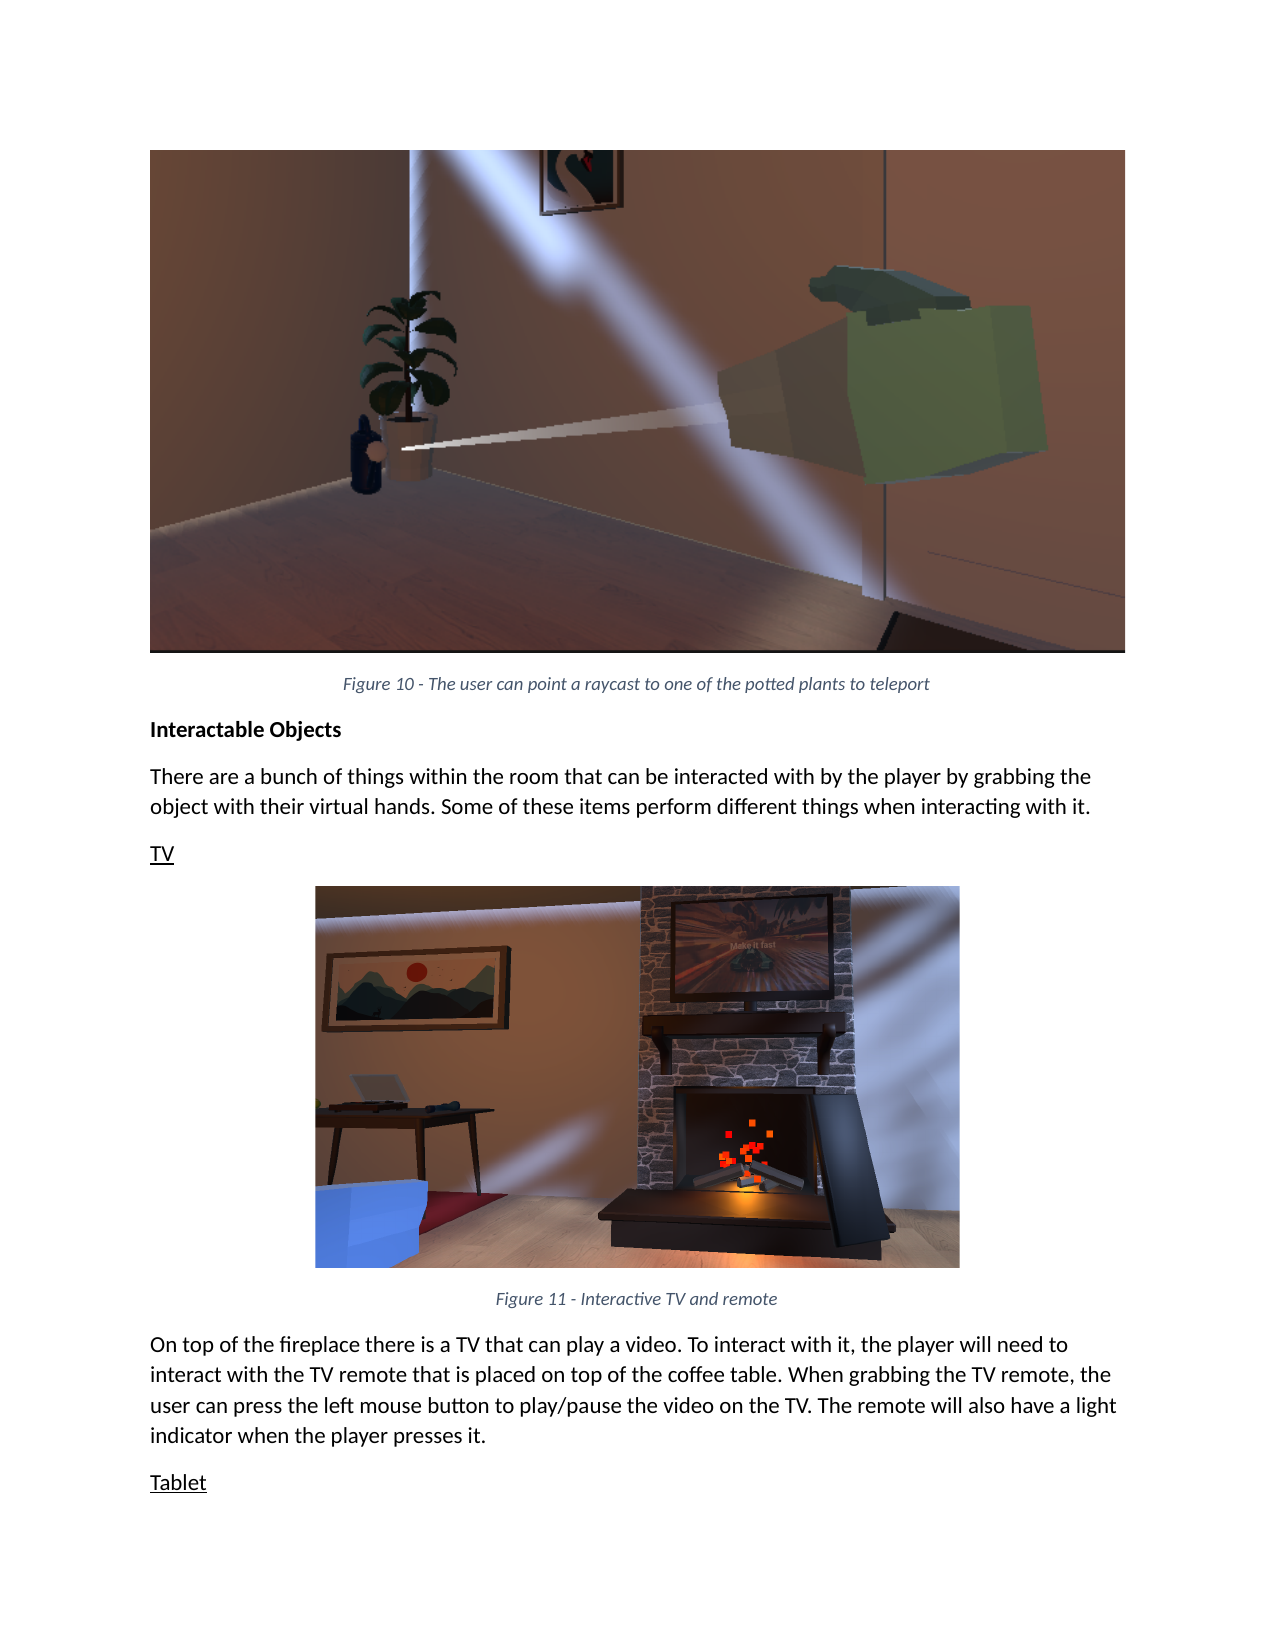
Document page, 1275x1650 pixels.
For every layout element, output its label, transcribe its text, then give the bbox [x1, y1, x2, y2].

text On top of the fireplace there is a TV that can play a video. To interact with it, the player will need to interact with the TV remote that is placed on top of the coffee table. When grabbing the TV remote, the user can press the left mouse button to play/pause the video on the TV. The remote will also have a light indicator when the player presses it. [150, 1330, 1125, 1449]
text Interactable Objects [150, 715, 1125, 743]
text There are a bunch of things within the room that can be interacted with by the player by grabbing the object with their virtual hands. Some of these items perform different things when interacting with it. [150, 762, 1125, 821]
picture [315, 886, 960, 1268]
text TV [150, 839, 1125, 867]
text Tablet [150, 1468, 1125, 1496]
picture [150, 150, 1125, 653]
